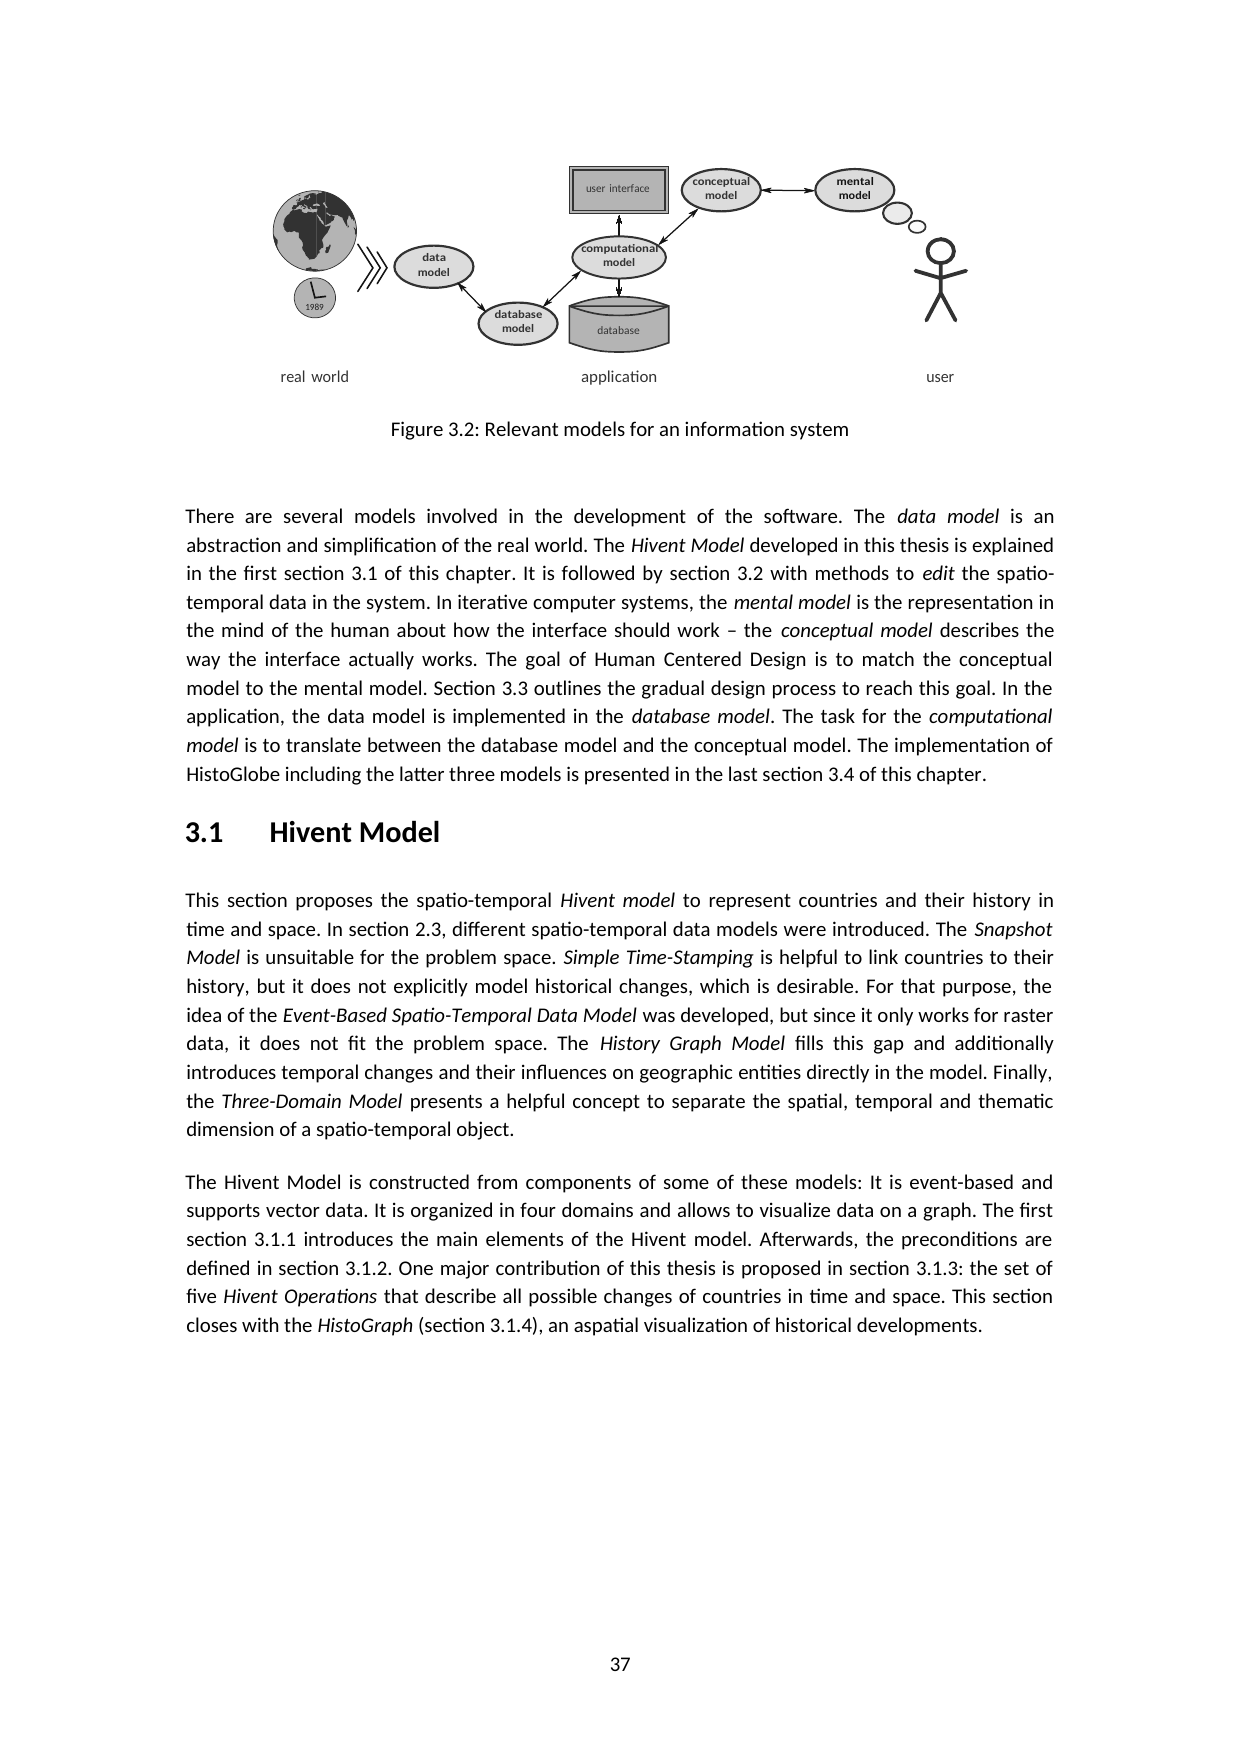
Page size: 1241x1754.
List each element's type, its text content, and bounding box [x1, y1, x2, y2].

text This section proposes the spatio-temporal Hivent model to represent countries and their history in time and space. In section 2.3, different spatio-temporal data models were introduced. The Snapshot Model is unsuitable for the problem space. Simple Time-Stamping is helpful to link countries to their history, but it does not explicitly model historical changes, which is desirable. For that purpose, the idea of the Event-Based Spatio-Temporal Data Model was developed, but since it only works for raster data, it does not fit the problem space. The History Graph Model fills this gap and additionally introduces temporal changes and their influences on geographic entities directly in the model. Finally, the Three-Domain Model presents a helpful concept to separate the spatial, temporal and thematic dimension of a spatio-temporal object. [185, 887, 1054, 1142]
text The Hivent Model is constructed from components of some of these models: It is event-based and supports vector data. It is organized in four domains and allows to visualize data on a graph. The first section 3.1.1 introduces the main elements of the Hivent model. Afterwards, the preconditions are defined in section 3.1.2. One major contribution of this thesis is proposed in section 3.1.3: the set of five Hivent Operations that describe all possible changes of countries in time and space. This section closes with the HistoGraph (section 3.1.4), an aspatial visualization of historical developments. [185, 1169, 1054, 1338]
text There are several models involved in the development of the software. The data model is an abstraction and simplification of the real world. The Hivent Model developed in this thesis is explained in the first section 3.1 of this chapter. It is followed by section 3.2 with methods to edit the spatio-temporal data in the system. In iterative computer systems, the mental model is the representation in the mind of the human about how the interface should work – the conceptual model describes the way the interface actually works. The goal of Human Centered Design is to match the conceptual model to the mental model. Section 3.3 outlines the gradual design process to reach this goal. In the application, the data model is implemented in the database model. The task for the computational model is to translate between the database model and the conceptual model. The implementation of HistoGlobe including the latter three models is presented in the last section 3.4 of this chapter. [185, 503, 1054, 786]
subtitle 3.1 Hivent Model [184, 813, 1071, 850]
text Figure 3.2: Relevant models for an information system [186, 416, 1054, 442]
